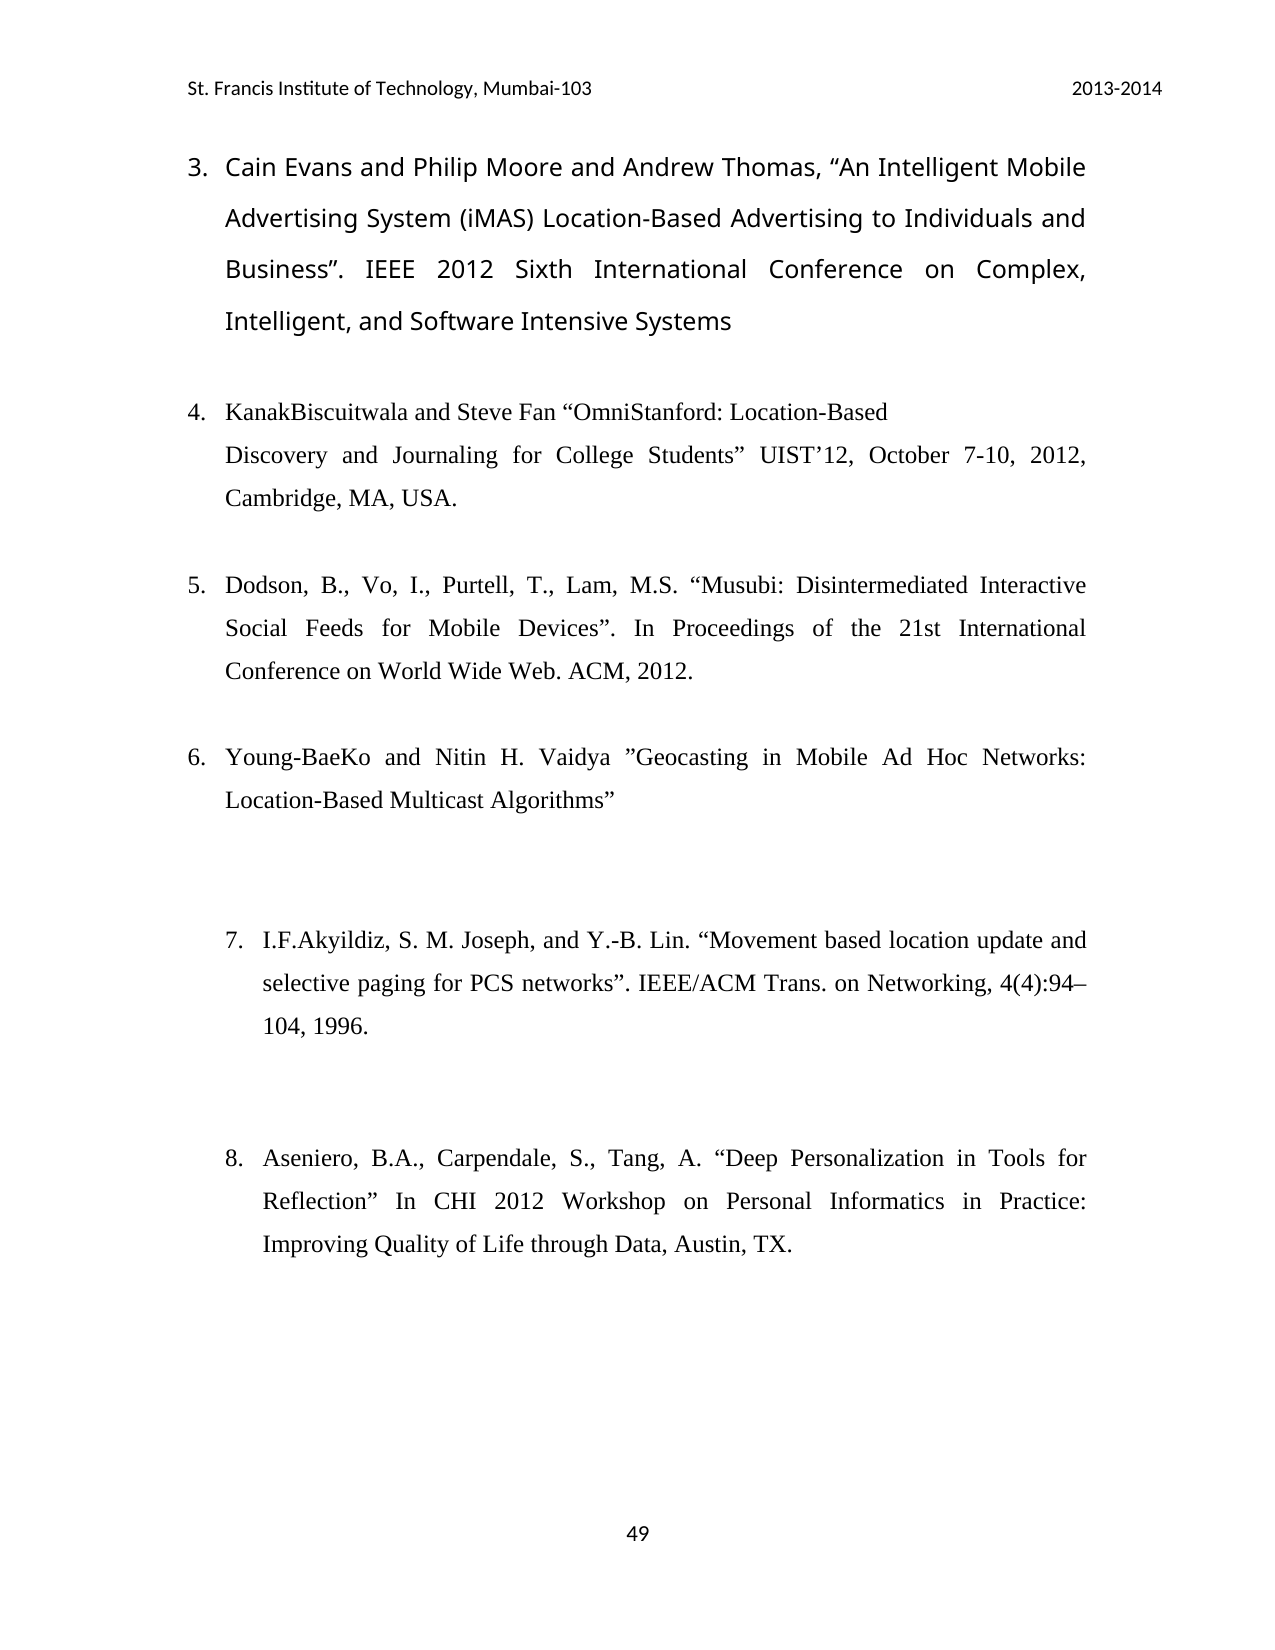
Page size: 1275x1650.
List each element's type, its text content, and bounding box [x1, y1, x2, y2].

list Dodson, B., Vo, I., Purtell, T., Lam, M.S. “Musubi: Disintermediated Interactive Social Feeds for Mobile Devices”. In Proceedings of the 21st International Conference on World Wide Web. ACM, 2012. [187, 570, 1087, 685]
list KanakBiscuitwala and Steve Fan “OmniStanford: Location-Based [187, 397, 1087, 426]
text Discovery and Journaling for College Students” UIST’12, October 7-10, 2012, Cambridge, MA, USA. [225, 440, 1087, 512]
list I.F.Akyildiz, S. M. Joseph, and Y.-B. Lin. “Movement based location update and selective paging for PCS networks”. IEEE/ACM Trans. on Networking, 4(4):94–104, 1996. [225, 925, 1087, 1040]
list Young-BaeKo and Nitin H. Vaidya ”Geocasting in Mobile Ad Hoc Networks: Location-Based Multicast Algorithms” [187, 742, 1087, 814]
list Aseniero, B.A., Carpendale, S., Tang, A. “Deep Personalization in Tools for Reflection” In CHI 2012 Workshop on Personal Informatics in Practice: Improving Quality of Life through Data, Austin, TX. [225, 1143, 1087, 1258]
